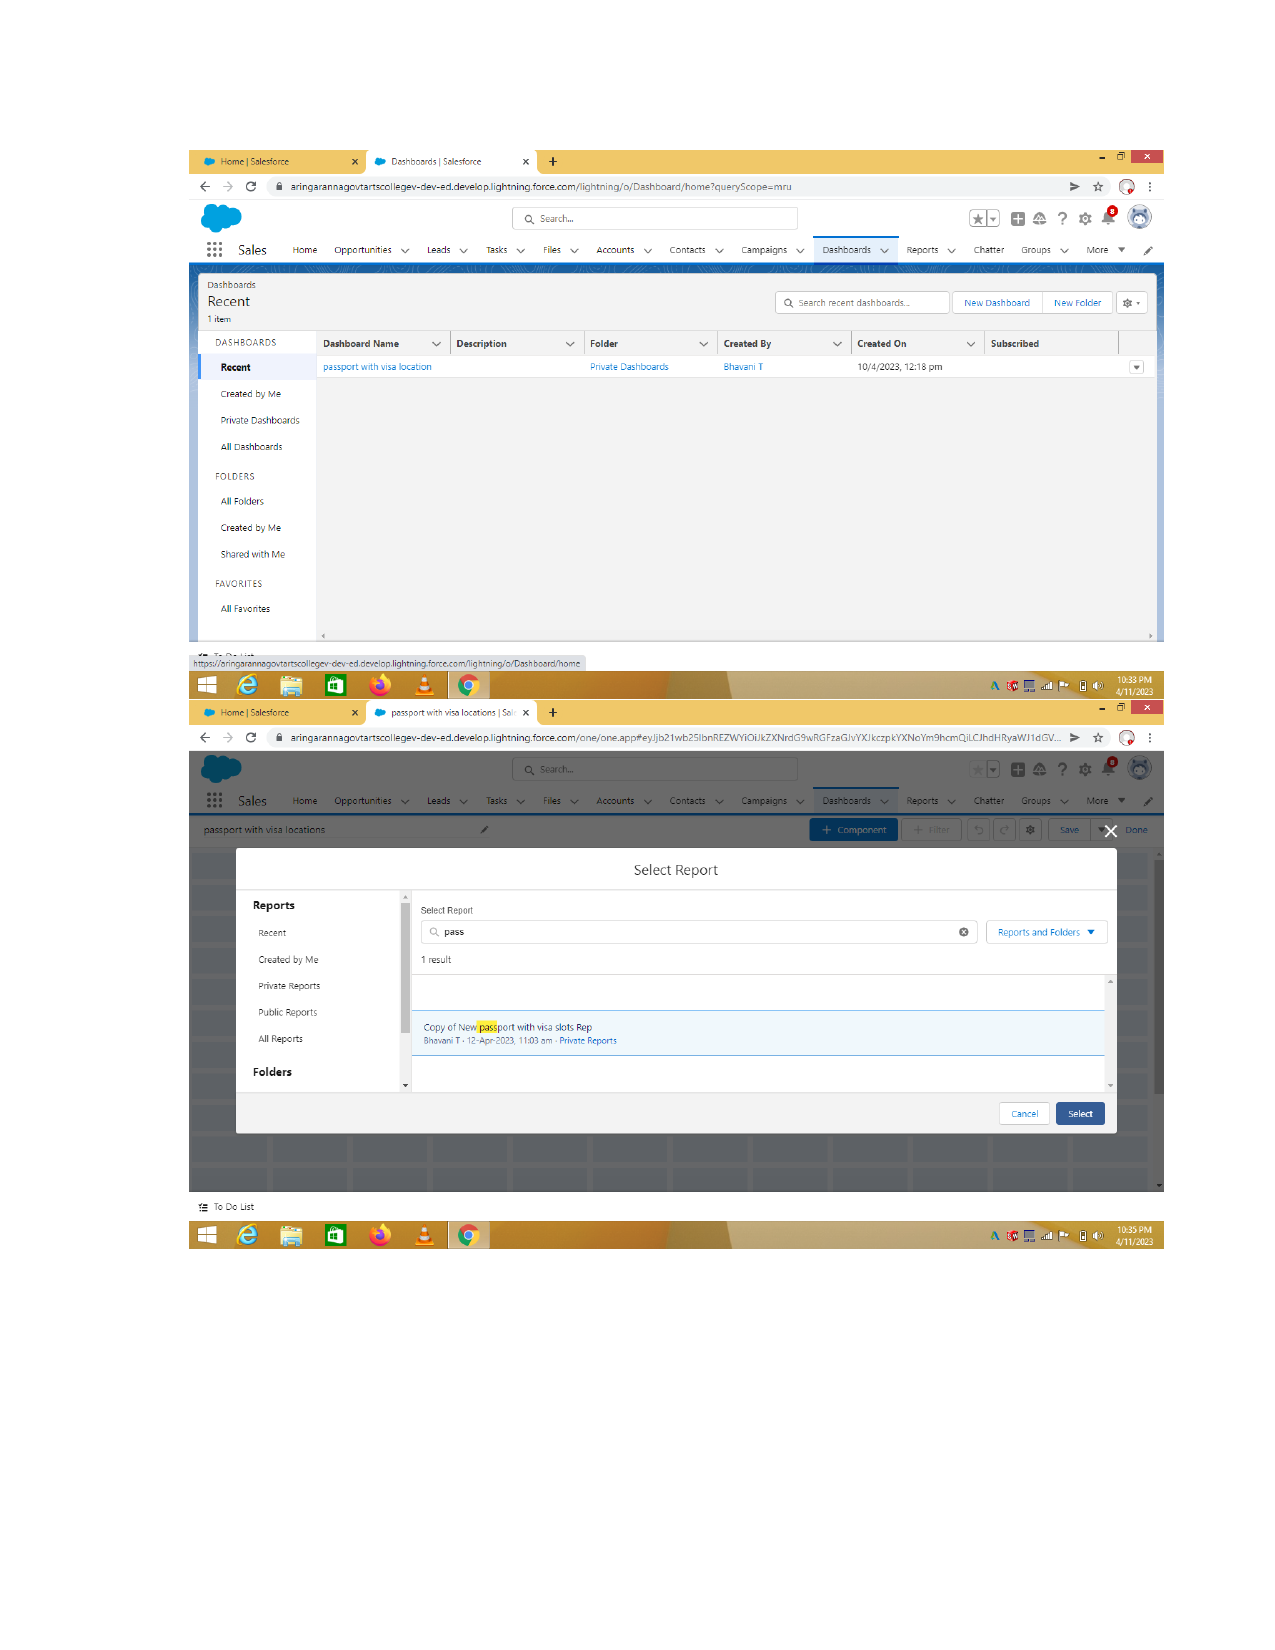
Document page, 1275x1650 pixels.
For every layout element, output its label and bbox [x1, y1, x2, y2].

picture [189, 700, 1164, 1249]
picture [189, 150, 1164, 699]
